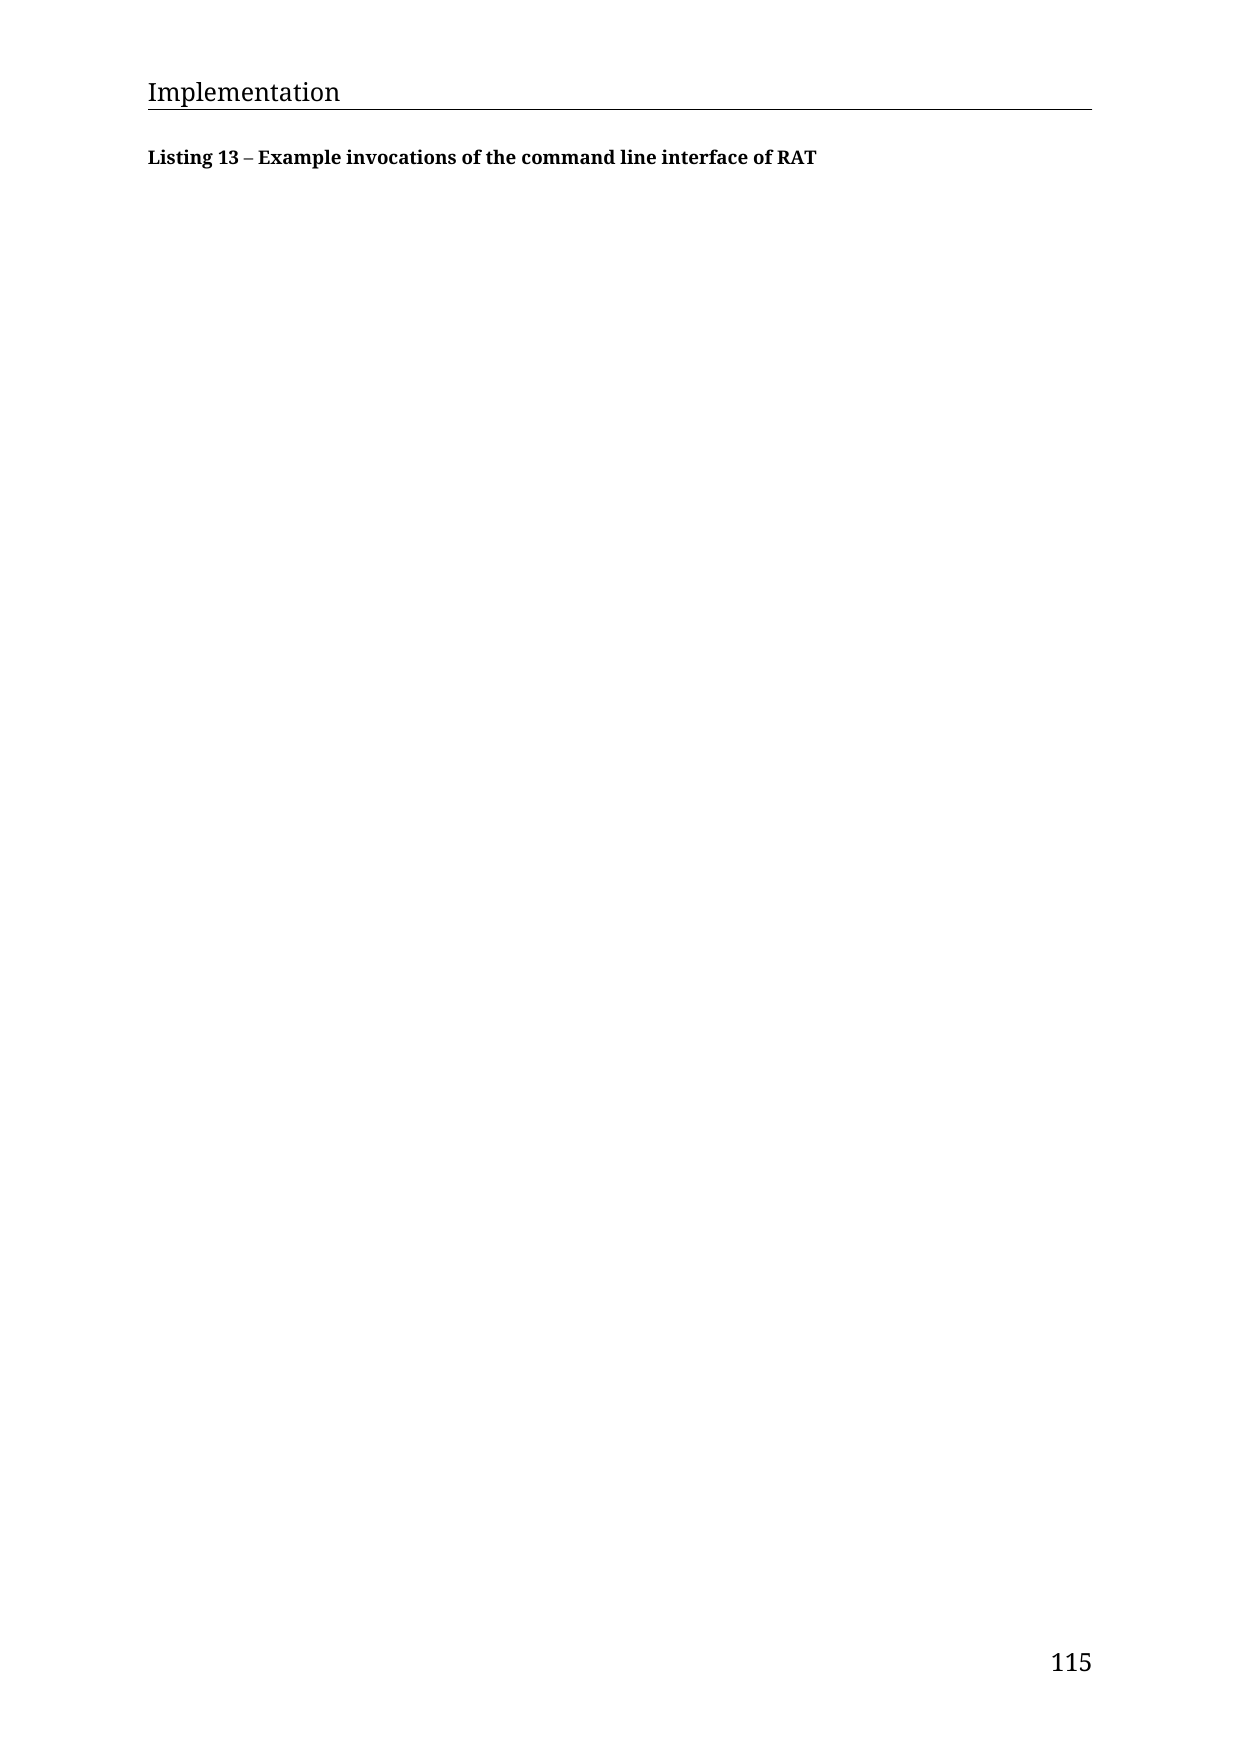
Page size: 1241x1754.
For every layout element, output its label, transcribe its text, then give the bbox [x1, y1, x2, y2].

text Listing 13 – Example invocations of the command line interface of RAT [148, 144, 1092, 170]
